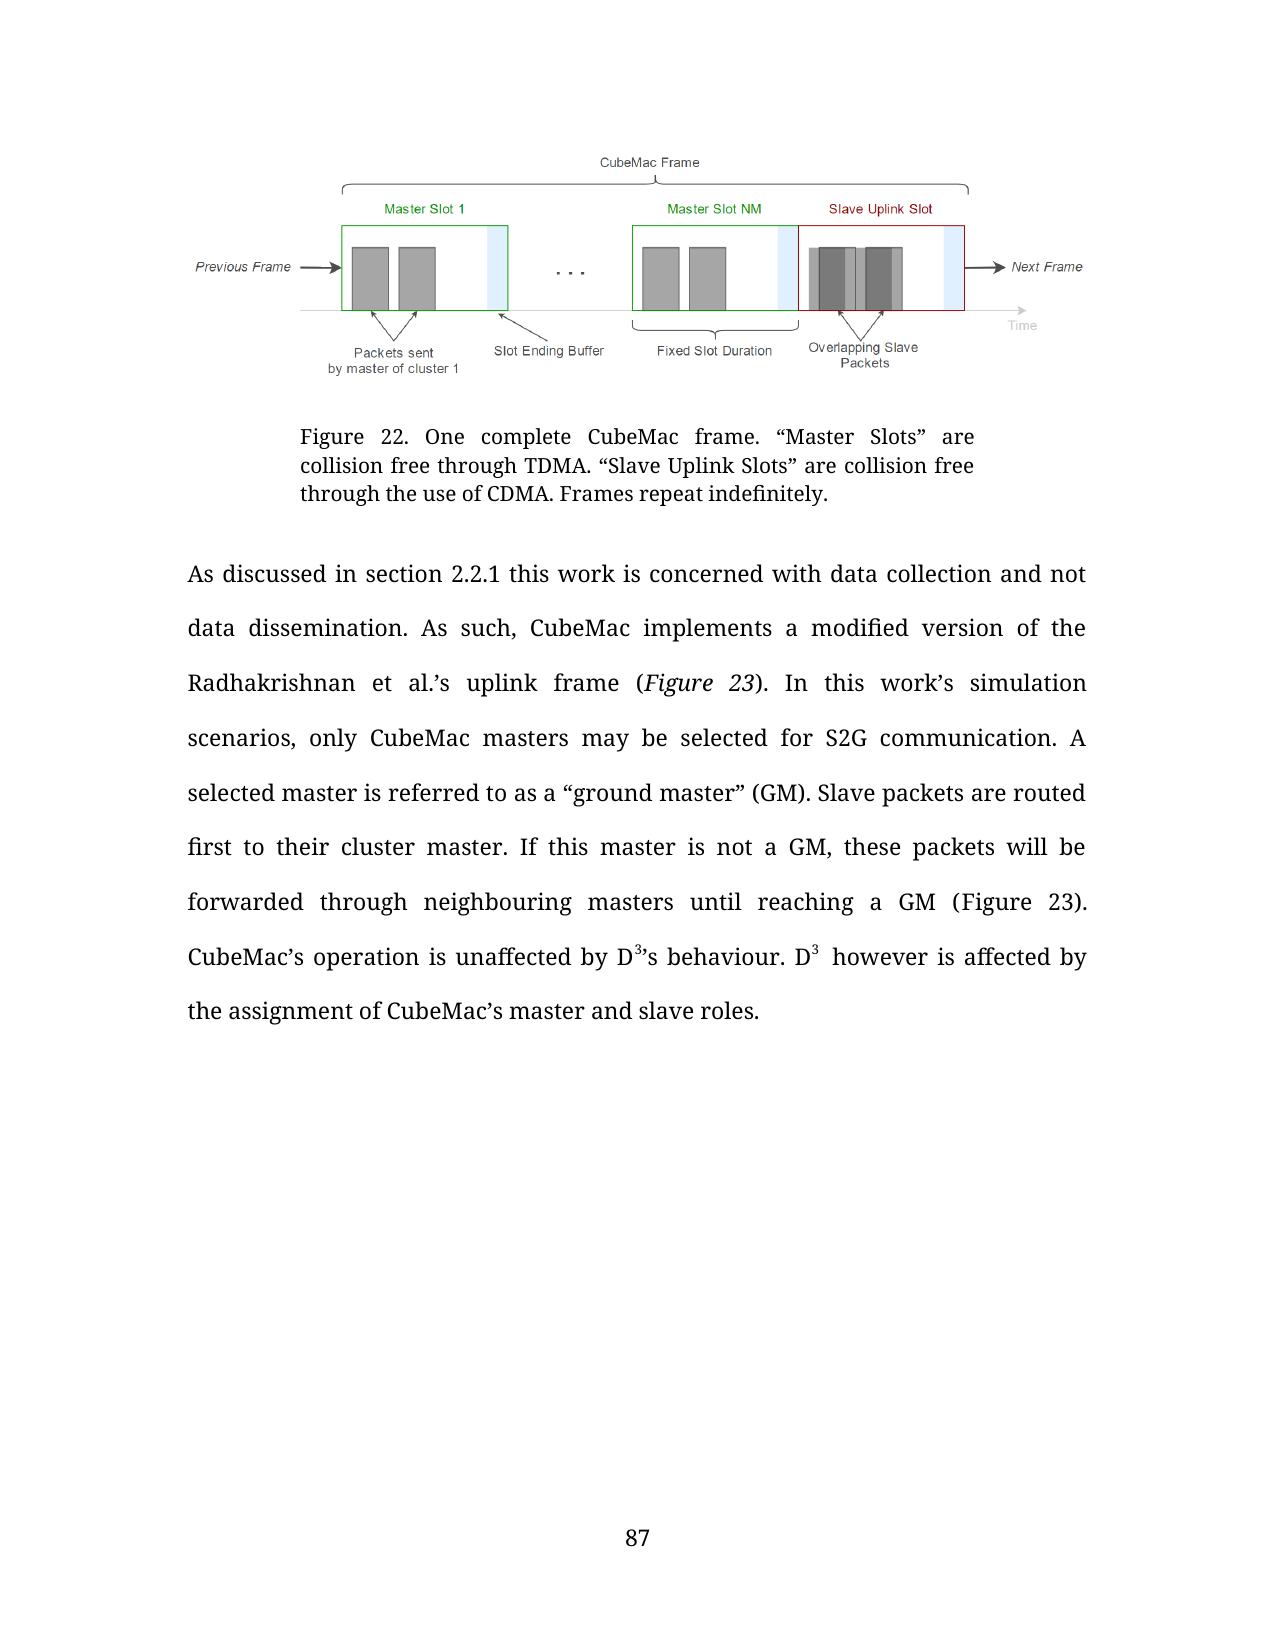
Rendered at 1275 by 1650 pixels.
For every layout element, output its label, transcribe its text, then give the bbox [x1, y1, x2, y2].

text As discussed in section 2.2.1 this work is concerned with data collection and not data dissemination. As such, CubeMac implements a modified version of the Radhakrishnan et al.’s uplink frame (Figure 23). In this work’s simulation scenarios, only CubeMac masters may be selected for S2G communication. A selected master is referred to as a “ground master” (GM). Slave packets are routed first to their cluster master. If this master is not a GM, these packets will be forwarded through neighbouring masters until reaching a GM (Figure 23). CubeMac’s operation is unaffected by D3’s behaviour. D3 however is affected by the assignment of CubeMac’s master and slave roles. [187, 558, 1087, 1026]
picture [187, 149, 1087, 383]
text Figure 22. One complete CubeMac frame. “Master Slots” are collision free through TDMA. “Slave Uplink Slots” are collision free through the use of CDMA. Frames repeat indefinitely. [300, 422, 975, 508]
